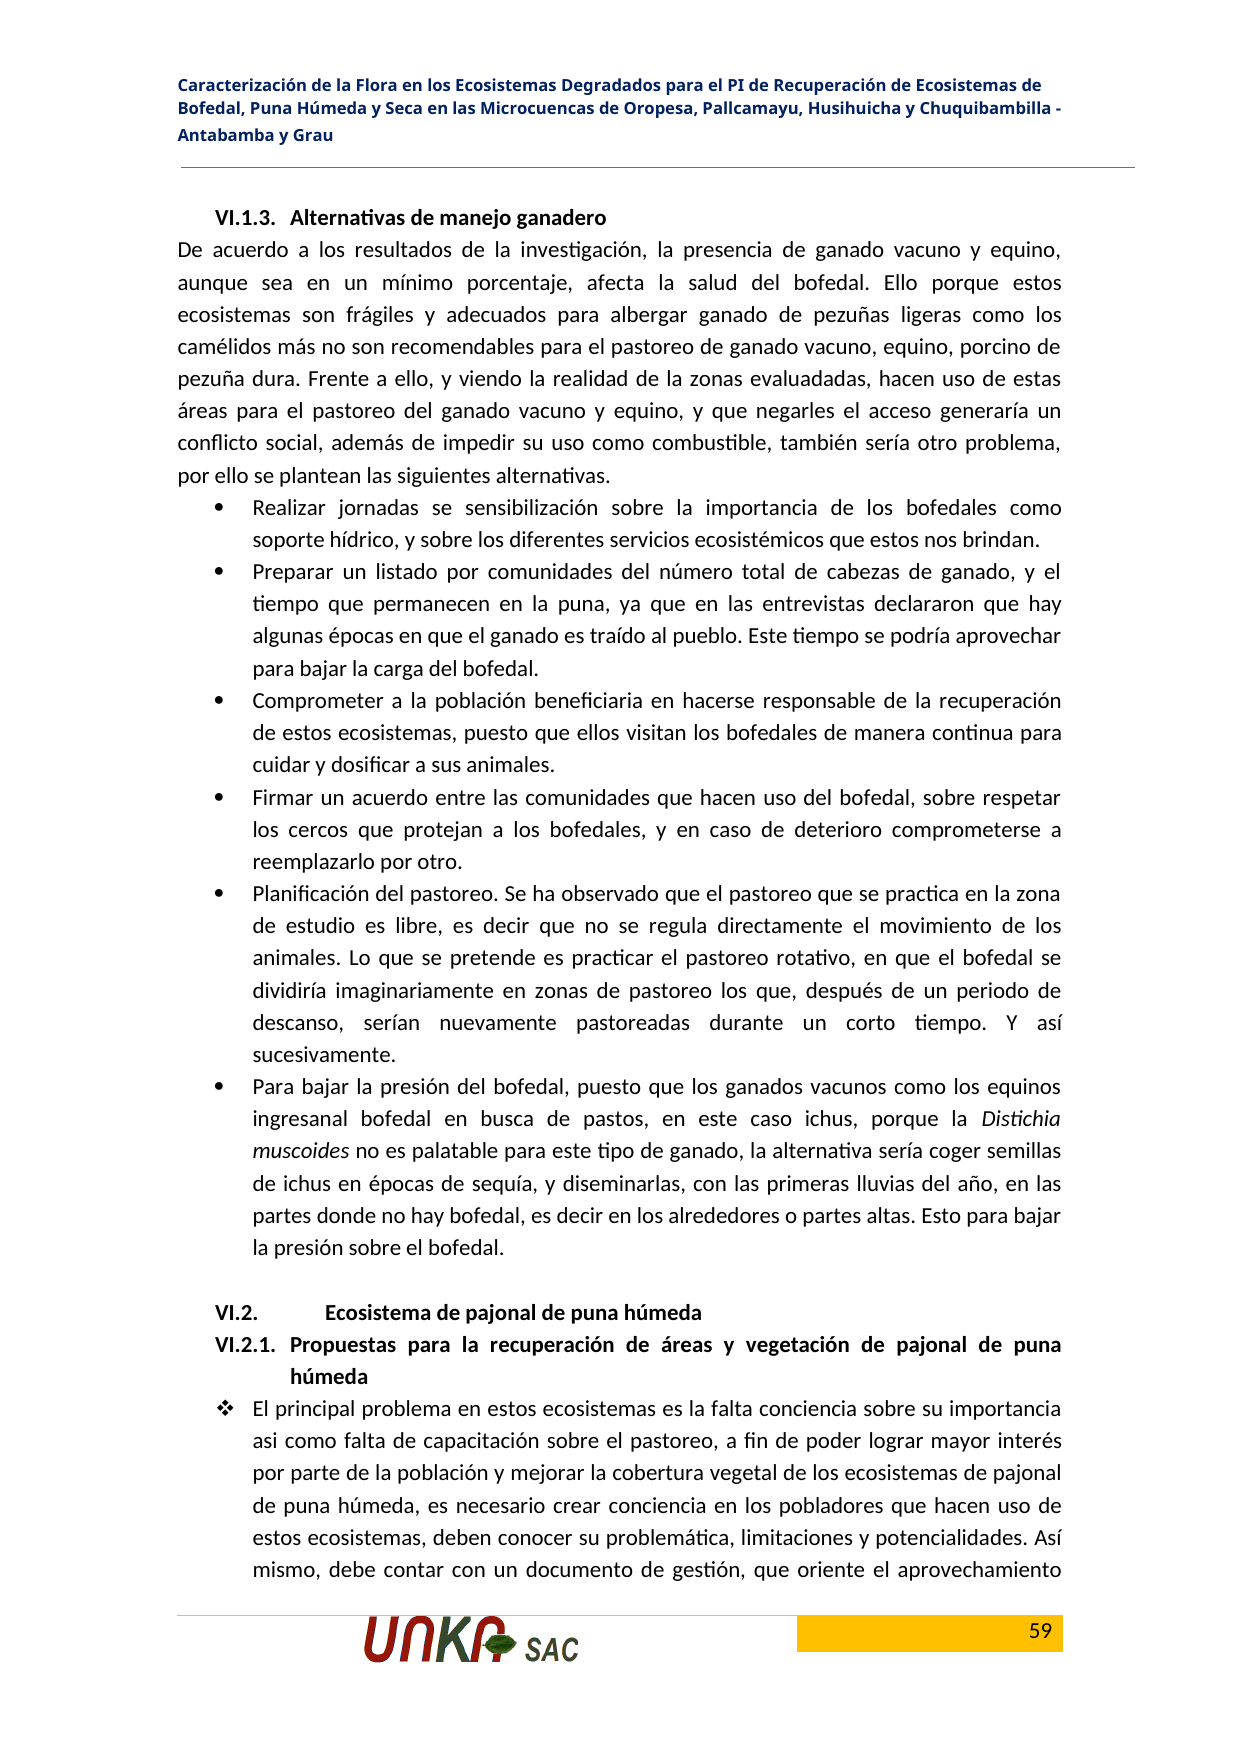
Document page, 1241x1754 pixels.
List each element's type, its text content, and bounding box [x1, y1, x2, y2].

text De acuerdo a los resultados de la investigación, la presencia de ganado vacuno y equino, aunque sea en un mínimo porcentaje, afecta la salud del bofedal. Ello porque estos ecosistemas son frágiles y adecuados para albergar ganado de pezuñas ligeras como los camélidos más no son recomendables para el pastoreo de ganado vacuno, equino, porcino de pezuña dura. Frente a ello, y viendo la realidad de la zonas evaluadadas, hacen uso de estas áreas para el pastoreo del ganado vacuno y equino, y que negarles el acceso generaría un conflicto social, además de impedir su uso como combustible, también sería otro problema, por ello se plantean las siguientes alternativas. [177, 235, 1063, 489]
subtitle Ecosistema de pajonal de puna húmeda [215, 1298, 1063, 1326]
list Realizar jornadas se sensibilización sobre la importancia de los bofedales como soporte hídrico, y sobre los diferentes servicios ecosistémicos que estos nos brindan. [215, 493, 1063, 553]
list Preparar un listado por comunidades del número total de cabezas de ganado, y el tiempo que permanecen en la puna, ya que en las entrevistas declararon que hay algunas épocas en que el ganado es traído al pueblo. Este tiempo se podría aprovechar para bajar la carga del bofedal. [215, 557, 1063, 682]
list Firmar un acuerdo entre las comunidades que hacen uso del bofedal, sobre respetar los cercos que protejan a los bofedales, y en caso de deterioro comprometerse a reemplazarlo por otro. [215, 783, 1063, 875]
subtitle Propuestas para la recuperación de áreas y vegetación de pajonal de puna húmeda [215, 1330, 1063, 1390]
list Planificación del pastoreo. Se ha observado que el pastoreo que se practica en la zona de estudio es libre, es decir que no se regula directamente el movimiento de los animales. Lo que se pretende es practicar el pastoreo rotativo, en que el bofedal se dividiría imaginariamente en zonas de pastoreo los que, después de un periodo de descanso, serían nuevamente pastoreadas durante un corto tiempo. Y así sucesivamente. [215, 879, 1063, 1068]
subtitle Alternativas de manejo ganadero [215, 203, 1063, 231]
list Comprometer a la población beneficiaria en hacerse responsable de la recuperación de estos ecosistemas, puesto que ellos visitan los bofedales de manera continua para cuidar y dosificar a sus animales. [215, 686, 1063, 778]
picture [363, 1616, 579, 1663]
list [215, 1394, 1063, 1583]
list Para bajar la presión del bofedal, puesto que los ganados vacunos como los equinos ingresanal bofedal en busca de pastos, en este caso ichus, porque la Distichia muscoides no es palatable para este tipo de ganado, la alternativa sería coger semillas de ichus en épocas de sequía, y diseminarlas, con las primeras lluvias del año, en las partes donde no hay bofedal, es decir en los alrededores o partes altas. Esto para bajar la presión sobre el bofedal. [215, 1072, 1063, 1261]
